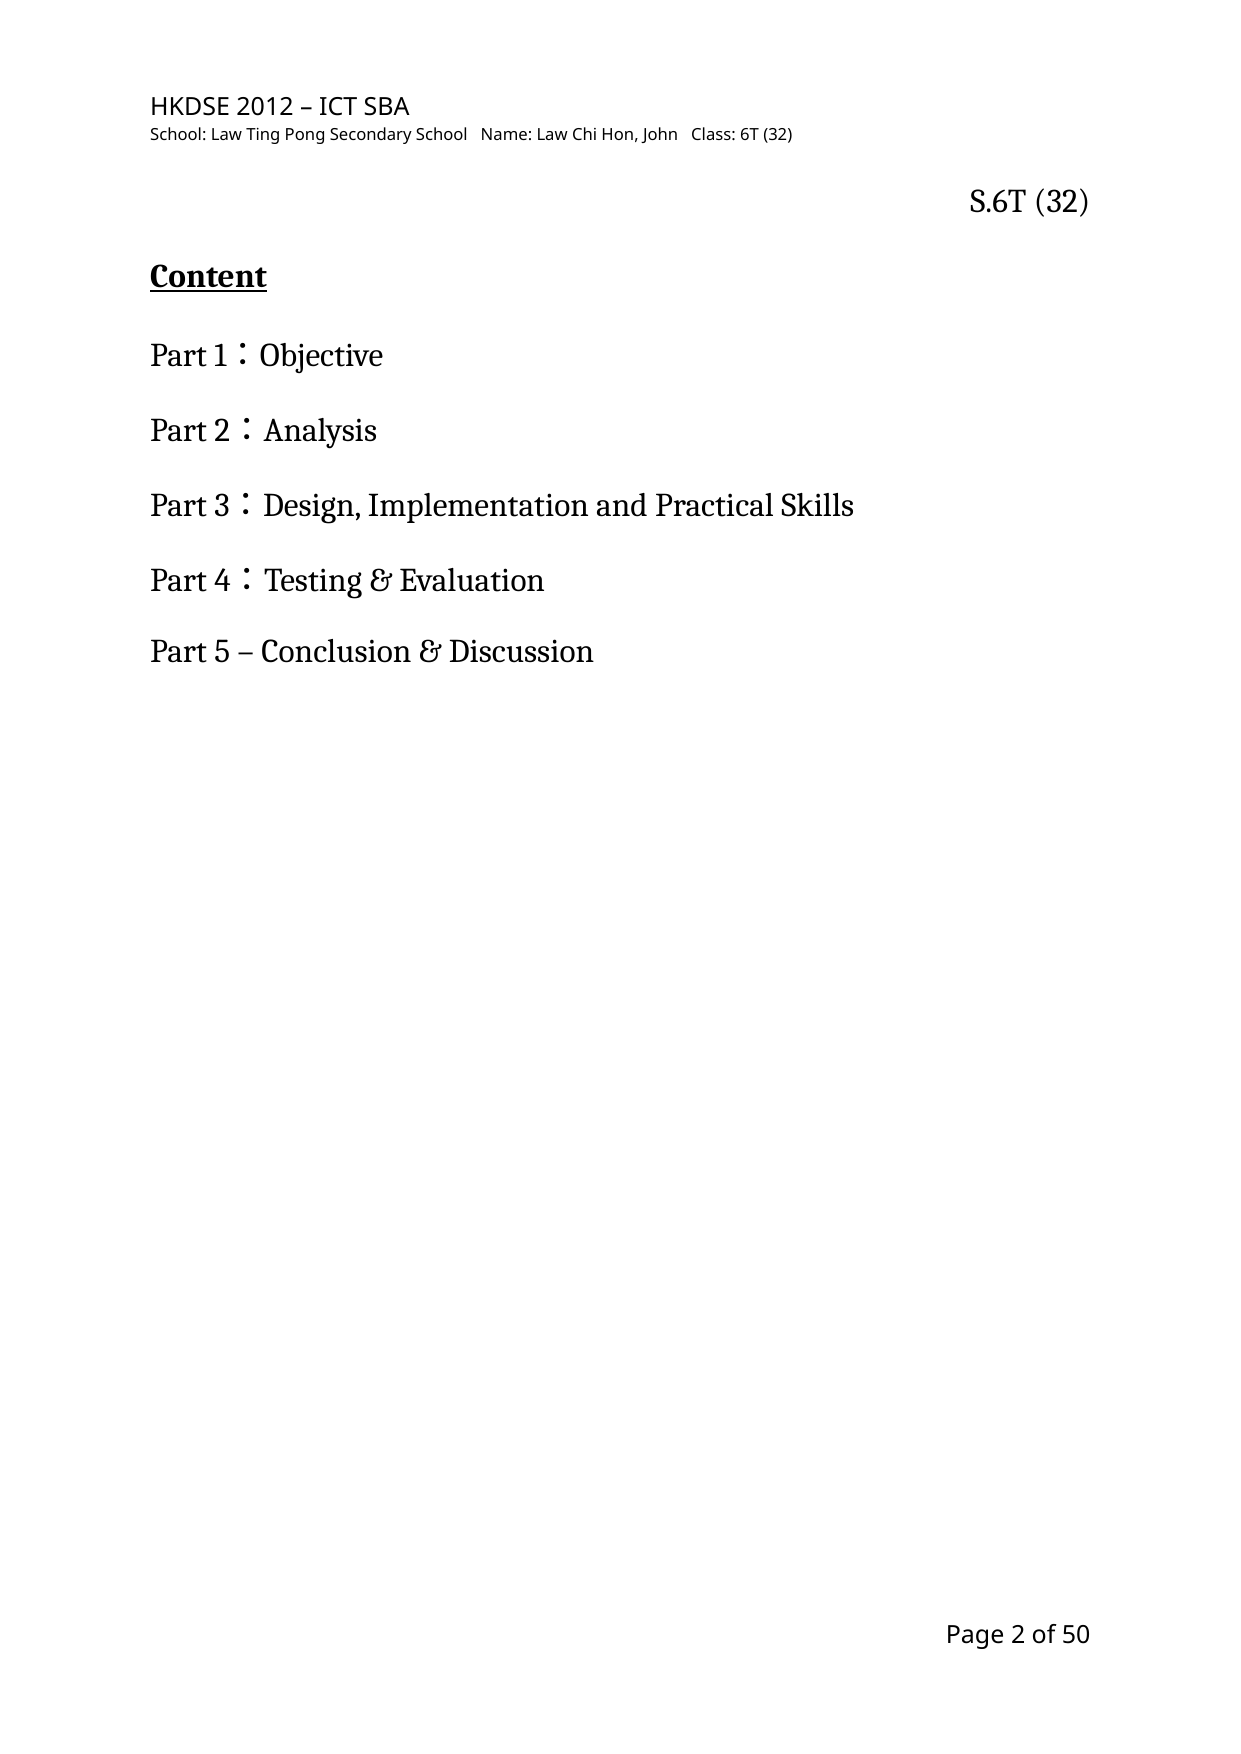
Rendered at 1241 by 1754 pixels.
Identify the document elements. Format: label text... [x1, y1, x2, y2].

text S.6T (32) [150, 164, 1090, 239]
text Part 2：Analysis [150, 389, 1090, 464]
text Content [150, 239, 1090, 314]
text Part 5 – Conclusion & Discussion [150, 614, 1090, 689]
text Part 1：Objective [150, 314, 1090, 389]
text Part 4：Testing & Evaluation [150, 539, 1090, 614]
text Part 3：Design, Implementation and Practical Skills [150, 464, 1090, 539]
